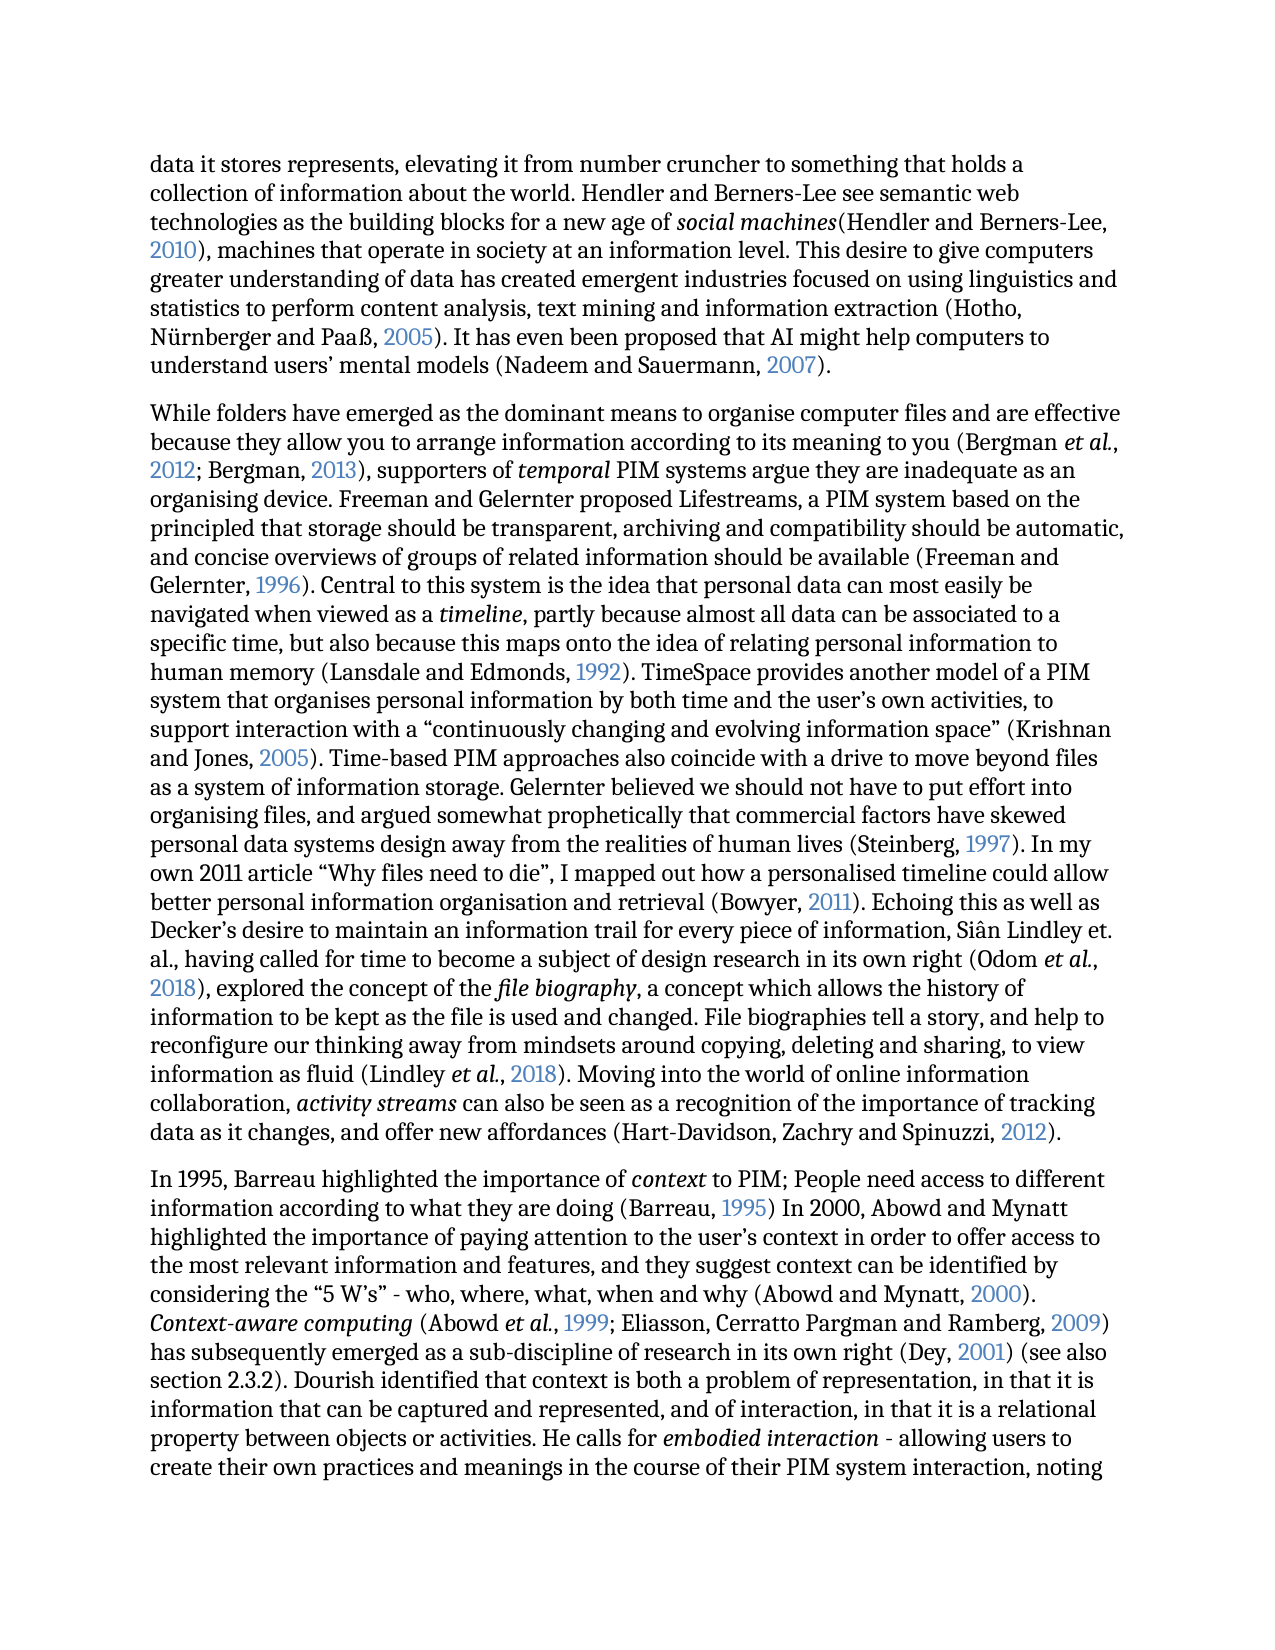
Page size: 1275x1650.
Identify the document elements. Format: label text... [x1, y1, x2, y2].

text While folders have emerged as the dominant means to organise computer files and are effective because they allow you to arrange information according to its meaning to you (Bergman et al., 2012; Bergman, 2013), supporters of temporal PIM systems argue they are inadequate as an organising device. Freeman and Gelernter proposed Lifestreams, a PIM system based on the principled that storage should be transparent, archiving and compatibility should be automatic, and concise overviews of groups of related information should be available (Freeman and Gelernter, 1996). Central to this system is the idea that personal data can most easily be navigated when viewed as a timeline, partly because almost all data can be associated to a specific time, but also because this maps onto the idea of relating personal information to human memory (Lansdale and Edmonds, 1992). TimeSpace provides another model of a PIM system that organises personal information by both time and the user’s own activities, to support interaction with a “continuously changing and evolving information space” (Krishnan and Jones, 2005). Time-based PIM approaches also coincide with a drive to move beyond files as a system of information storage. Gelernter believed we should not have to put effort into organising files, and argued somewhat prophetically that commercial factors have skewed personal data systems design away from the realities of human lives (Steinberg, 1997). In my own 2011 article “Why files need to die”, I mapped out how a personalised timeline could allow better personal information organisation and retrieval (Bowyer, 2011). Echoing this as well as Decker’s desire to maintain an information trail for every piece of information, Siân Lindley et. al., having called for time to become a subject of design research in its own right (Odom et al., 2018), explored the concept of the file biography, a concept which allows the history of information to be kept as the file is used and changed. File biographies tell a story, and help to reconfigure our thinking away from mindsets around copying, deleting and sharing, to view information as fluid (Lindley et al., 2018). Moving into the world of online information collaboration, activity streams can also be seen as a recognition of the importance of tracking data as it changes, and offer new affordances (Hart-Davidson, Zachry and Spinuzzi, 2012). [150, 399, 1125, 1146]
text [150, 150, 1125, 380]
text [150, 1165, 1125, 1481]
